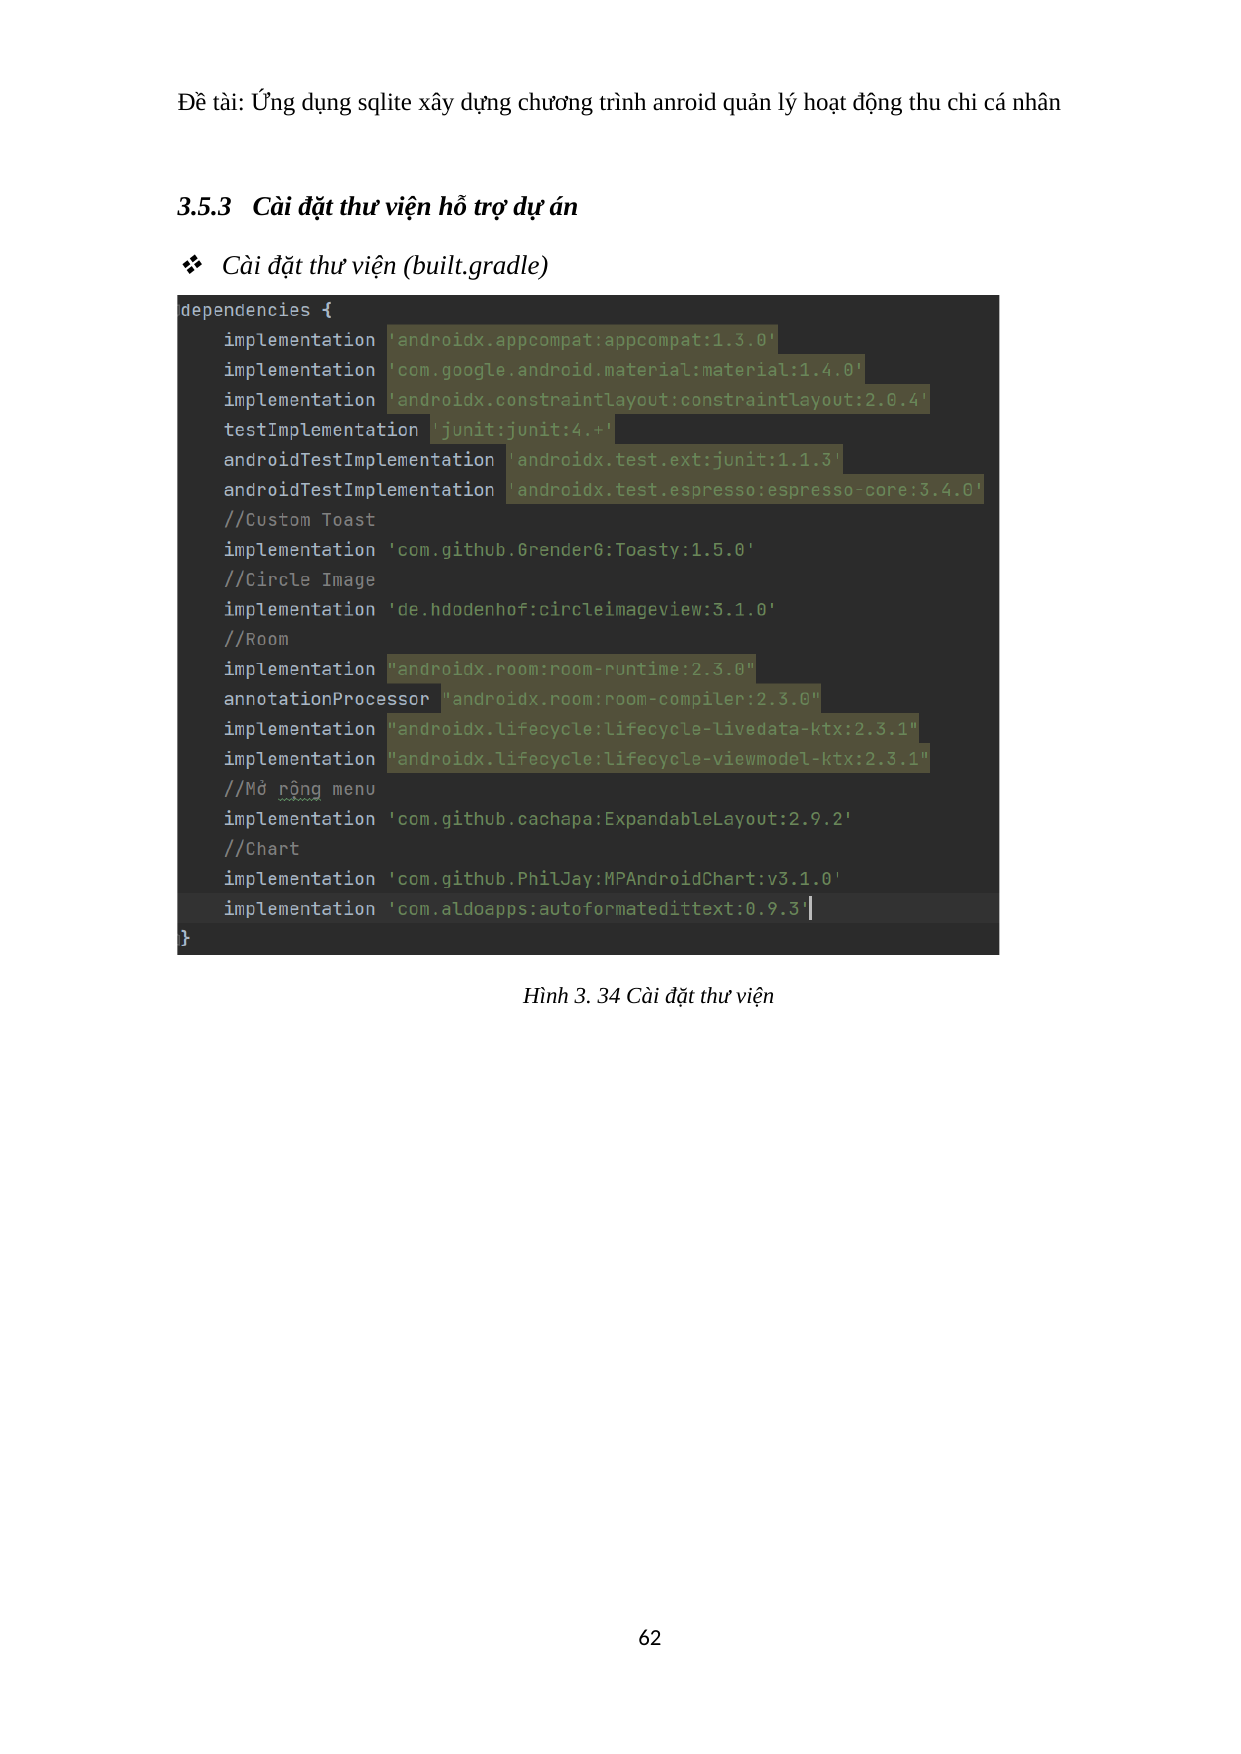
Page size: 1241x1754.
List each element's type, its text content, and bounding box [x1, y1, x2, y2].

list Cài đặt thư viện (built.gradle) [177, 249, 1122, 280]
list Cài đặt thư viện hỗ trợ dự án [177, 190, 1122, 221]
picture [177, 295, 1000, 955]
